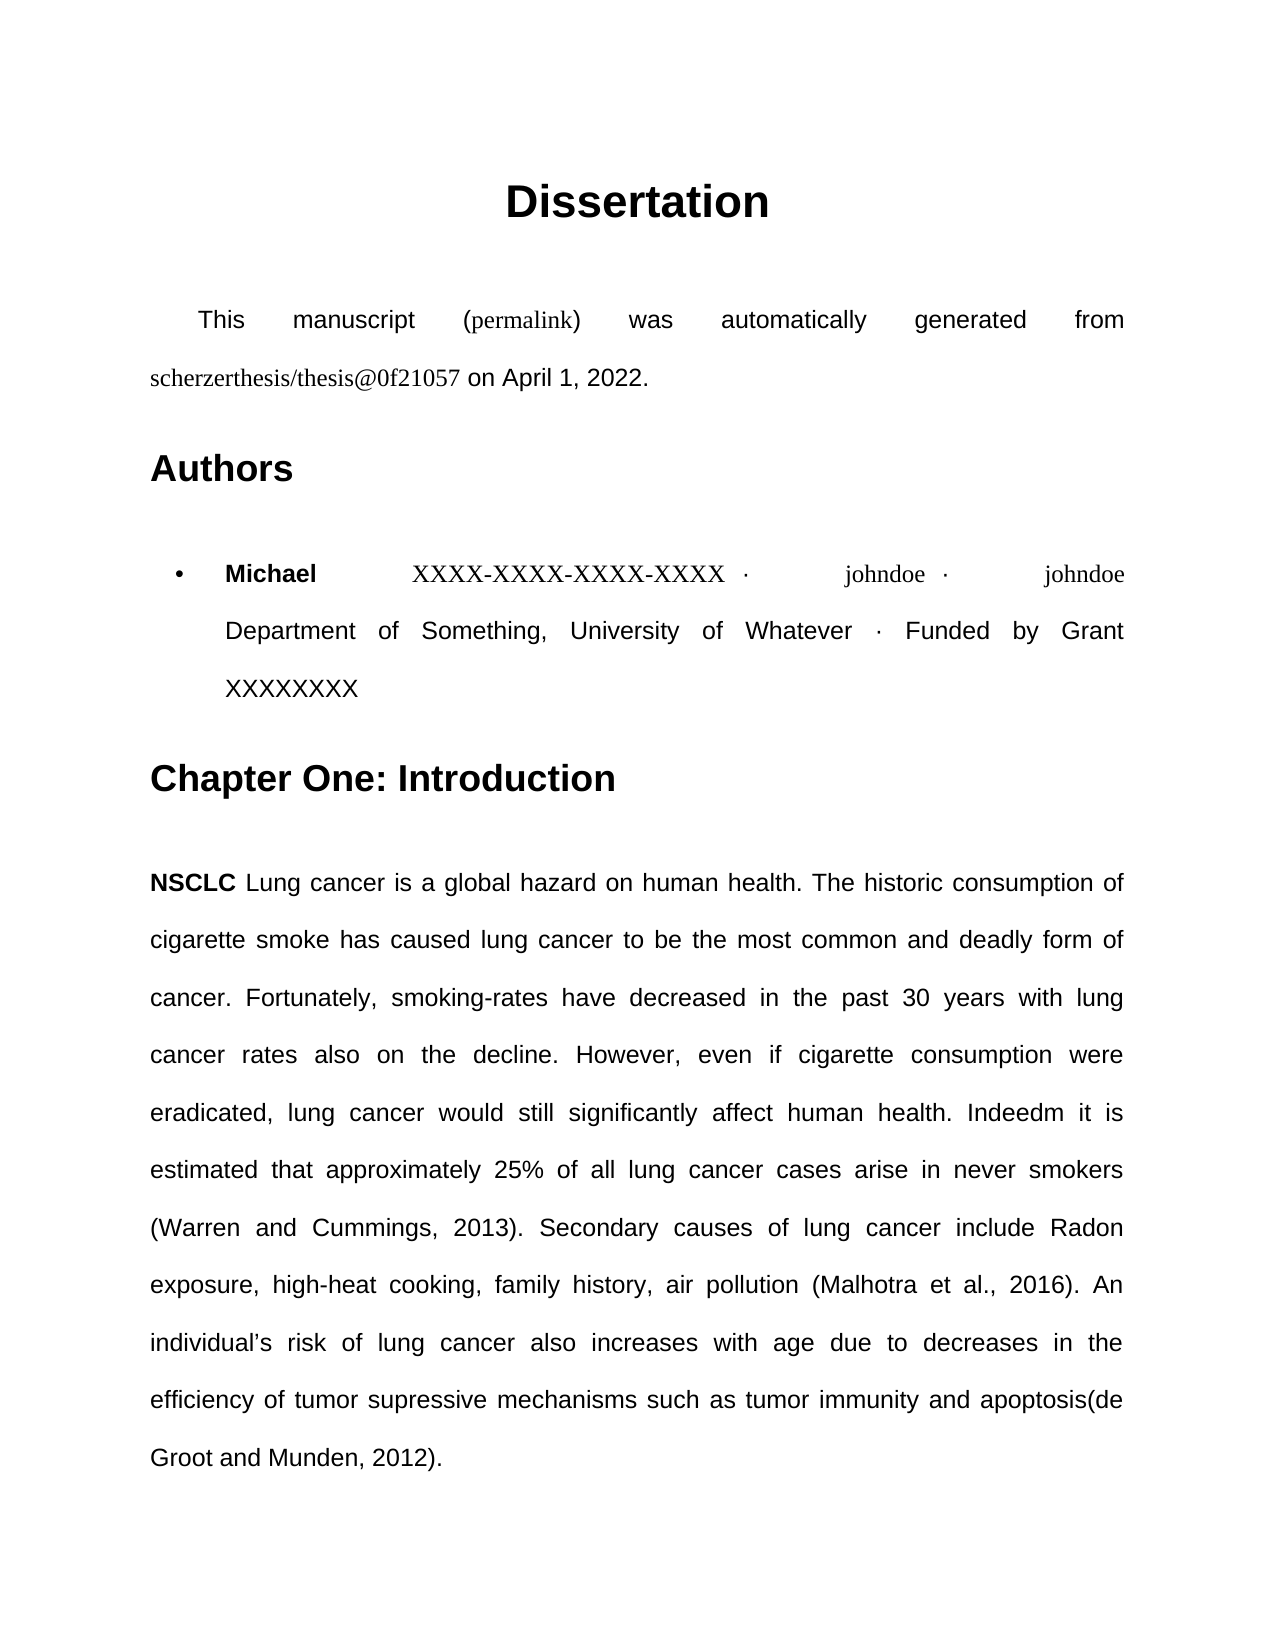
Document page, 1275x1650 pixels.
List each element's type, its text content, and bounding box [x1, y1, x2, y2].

text This manuscript (permalink) was automatically generated from scherzerthesis/thesis@0f21057 on April 1, 2022. [150, 305, 1125, 392]
subtitle Authors [150, 446, 1125, 489]
list Michael XXXX-XXXX-XXXX-XXXX · johndoe · johndoe Department of Something, University of Whatever · Funded by Grant XXXXXXXX [175, 557, 1125, 702]
title Dissertation [150, 175, 1125, 228]
subtitle Chapter One: Introduction [150, 756, 1125, 799]
text NSCLC Lung cancer is a global hazard on human health. The historic consumption of cigarette smoke has caused lung cancer to be the most common and deadly form of cancer. Fortunately, smoking-rates have decreased in the past 30 years with lung cancer rates also on the decline. However, even if cigarette consumption were eradicated, lung cancer would still significantly affect human health. Indeedm it is estimated that approximately 25% of all lung cancer cases arise in never smokers (Warren and Cummings, 2013). Secondary causes of lung cancer include Radon exposure, high-heat cooking, family history, air pollution (Malhotra et al., 2016). An individual’s risk of lung cancer also increases with age due to decreases in the efficiency of tumor supressive mechanisms such as tumor immunity and apoptosis(de Groot and Munden, 2012). [150, 867, 1125, 1471]
